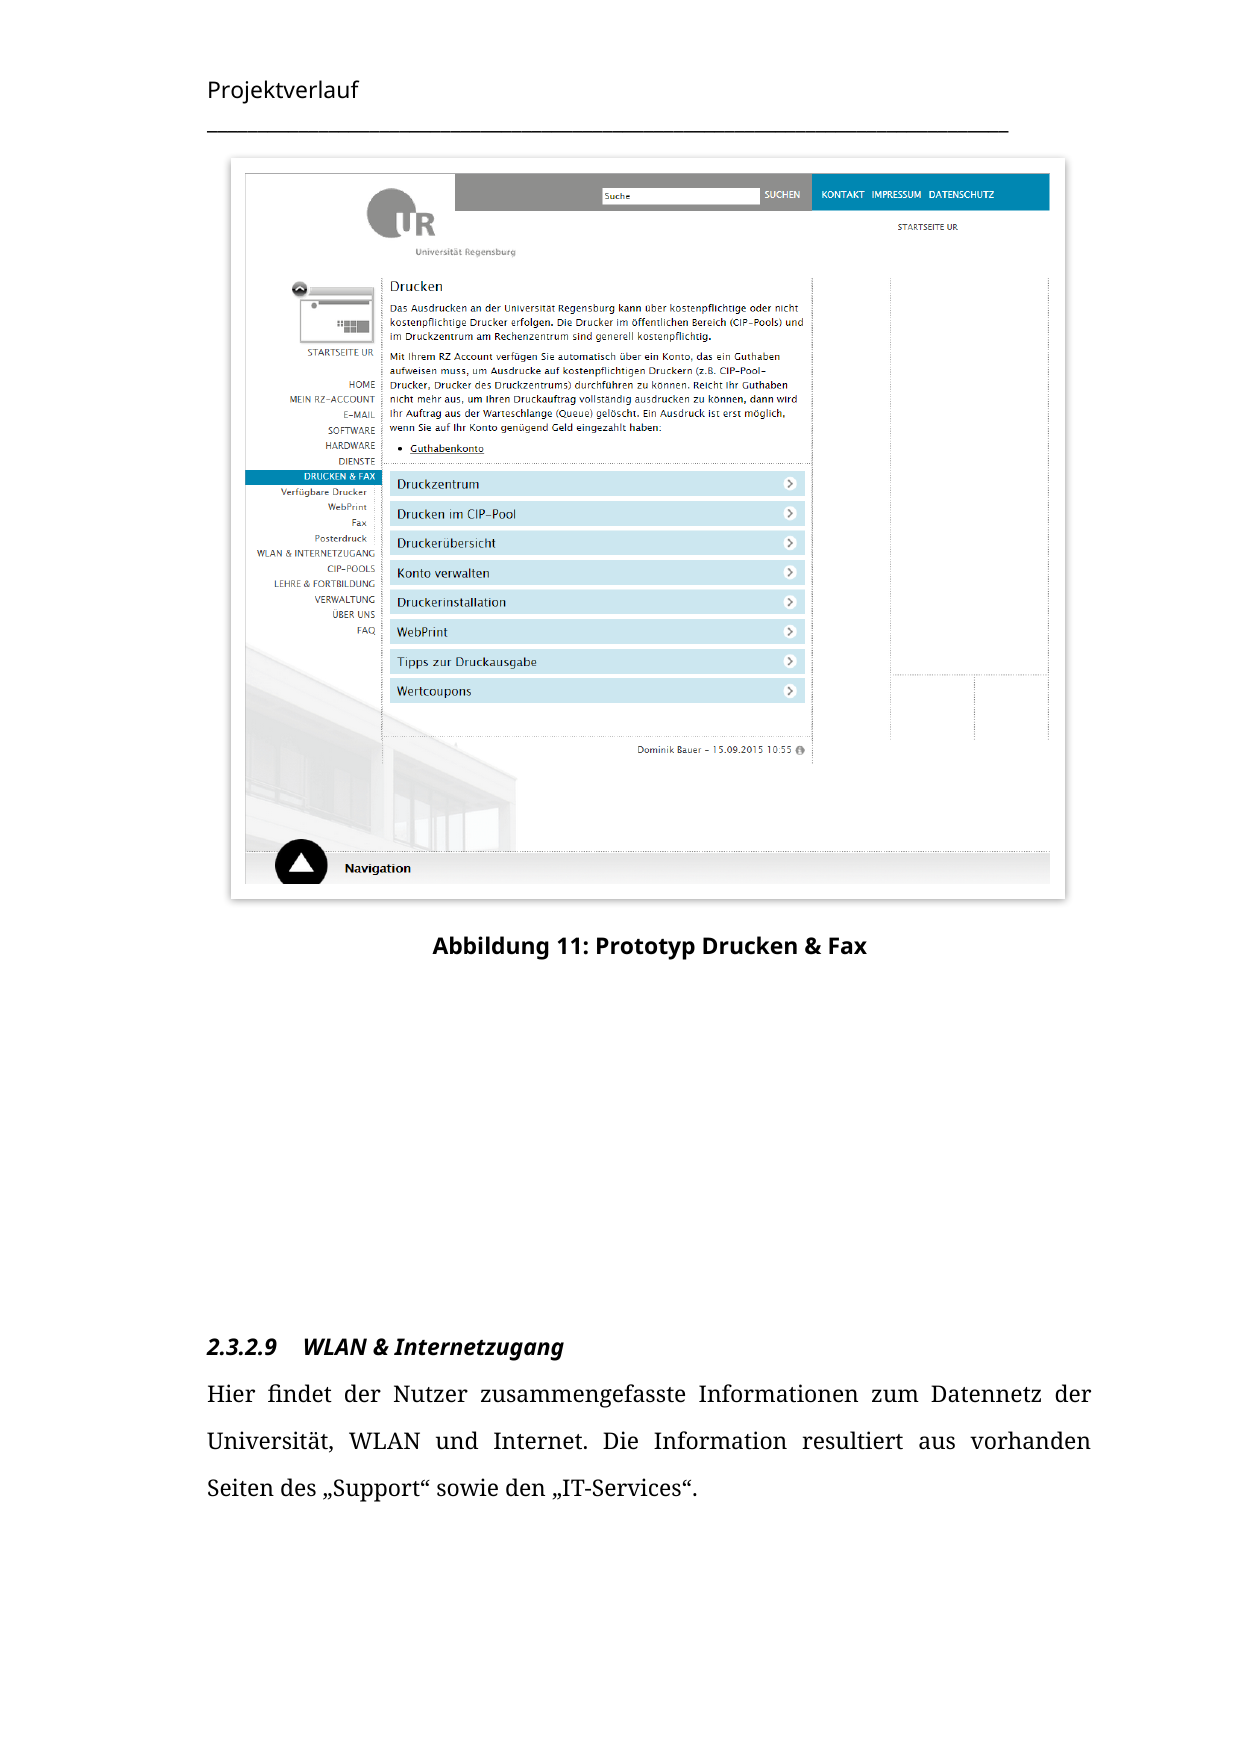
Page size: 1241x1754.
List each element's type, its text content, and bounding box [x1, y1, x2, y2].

text Abbildung 11: Prototyp Drucken & Fax [207, 930, 1092, 961]
subtitle WLAN & Internetzugang [207, 1331, 1092, 1362]
picture [245, 173, 1050, 884]
text Hier findet der Nutzer zusammengefasste Informationen zum Datennetz der Universität, WLAN und Internet. Die Information resultiert aus vorhanden Seiten des „Support“ sowie den „IT-Services“. [207, 1378, 1092, 1503]
